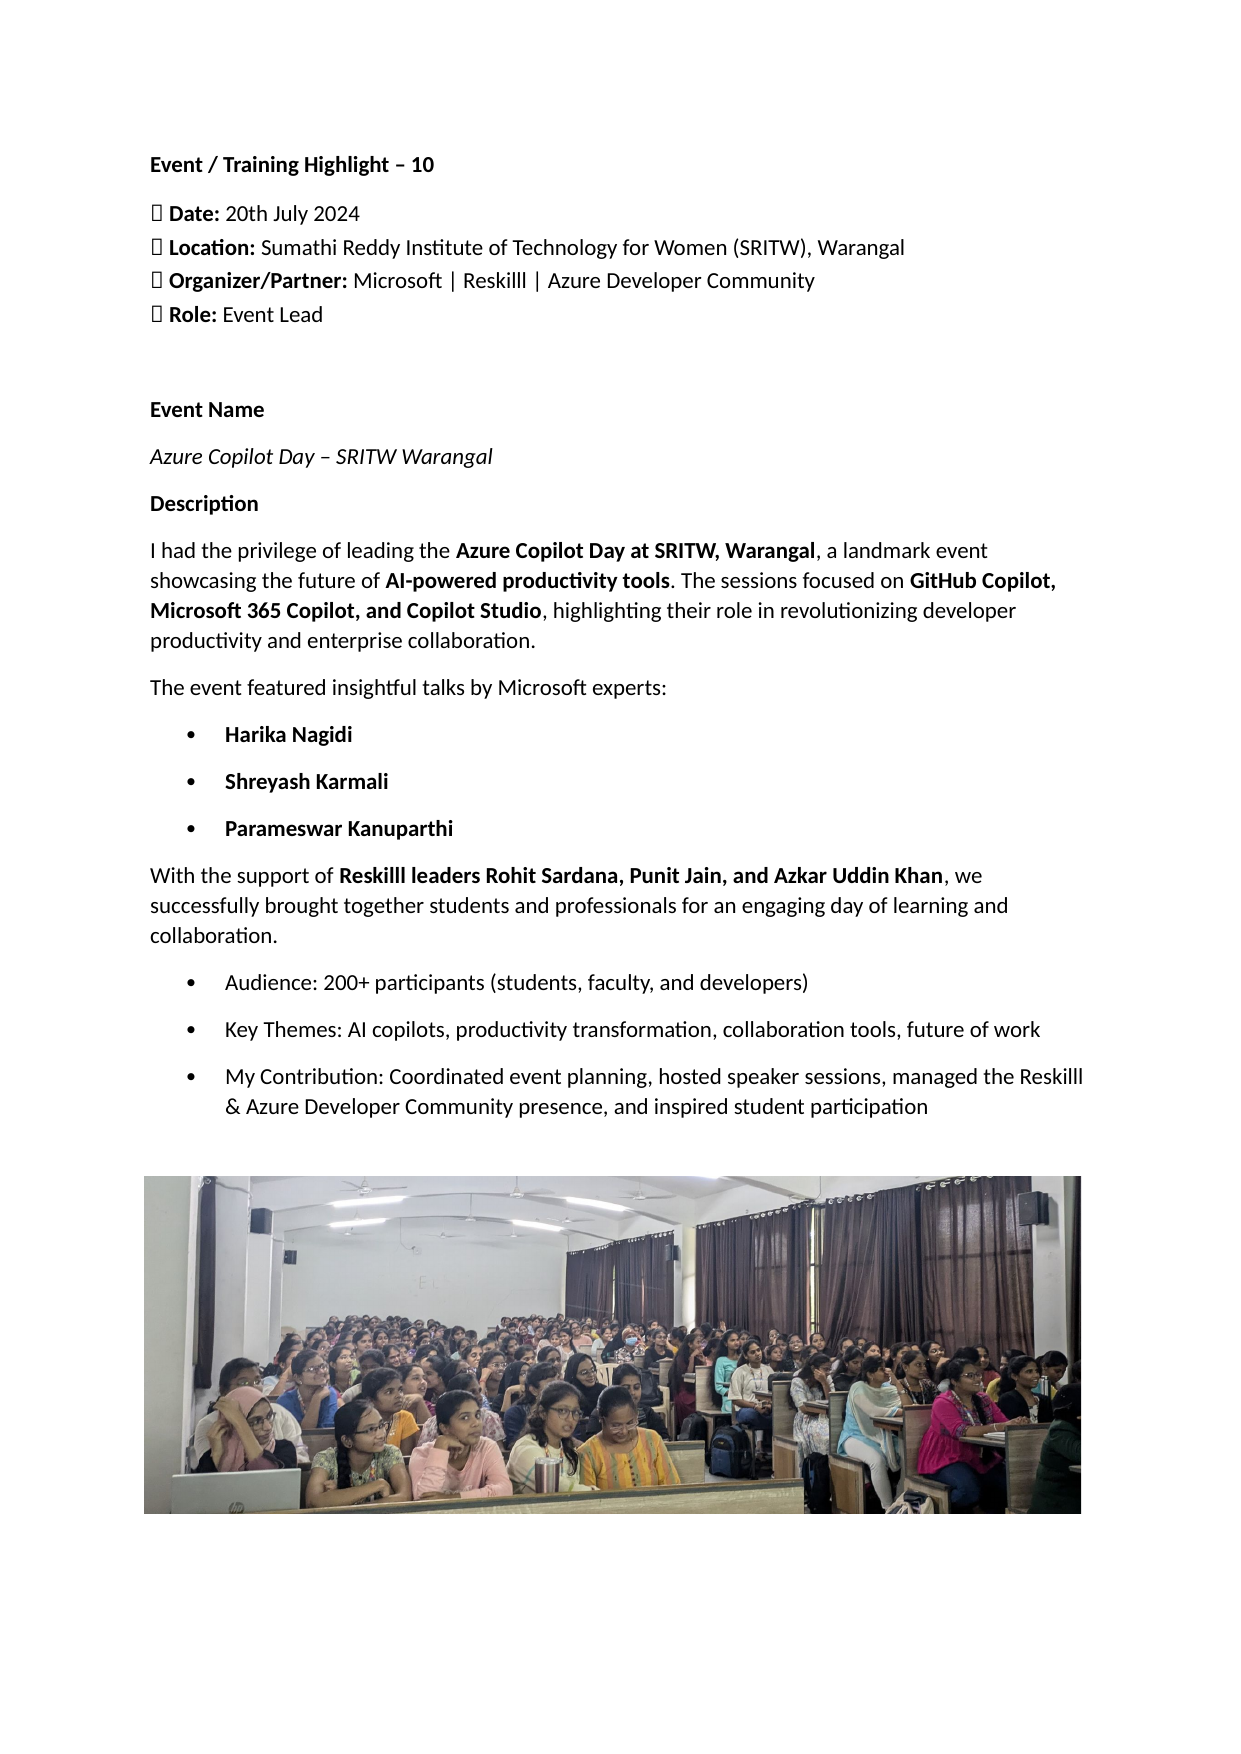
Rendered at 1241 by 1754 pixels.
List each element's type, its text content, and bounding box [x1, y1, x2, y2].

text The event featured insightful talks by Microsoft experts: [150, 673, 1090, 702]
picture [144, 1176, 1082, 1514]
text 📅 Date: 20th July 2024 📍 Location: Sumathi Reddy Institute of Technology for Women (SRITW), Warangal 🏢 Organizer/Partner: Microsoft | Reskilll | Azure Developer Community 🎤 Role: Event Lead [150, 197, 1090, 329]
text Event Name [150, 395, 1090, 423]
text Azure Copilot Day – SRITW Warangal [150, 442, 1090, 470]
list Audience: 200+ participants (students, faculty, and developers) [187, 968, 1090, 996]
list Harika Nagidi [187, 720, 1090, 748]
list My Contribution: Coordinated event planning, hosted speaker sessions, managed the Reskilll & Azure Developer Community presence, and inspired student participation [187, 1062, 1090, 1120]
text Event / Training Highlight – 10 [150, 150, 1090, 178]
text Description [150, 489, 1090, 517]
list Shreyash Karmali [187, 767, 1090, 795]
list Key Themes: AI copilots, productivity transformation, collaboration tools, future of work [187, 1015, 1090, 1043]
text I had the privilege of leading the Azure Copilot Day at SRITW, Warangal, a landmark event showcasing the future of AI-powered productivity tools. The sessions focused on GitHub Copilot, Microsoft 365 Copilot, and Copilot Studio, highlighting their role in revolutionizing developer productivity and enterprise collaboration. [150, 536, 1090, 655]
list Parameswar Kanuparthi [187, 814, 1090, 842]
text With the support of Reskilll leaders Rohit Sardana, Punit Jain, and Azkar Uddin Khan, we successfully brought together students and professionals for an engaging day of learning and collaboration. [150, 861, 1090, 949]
